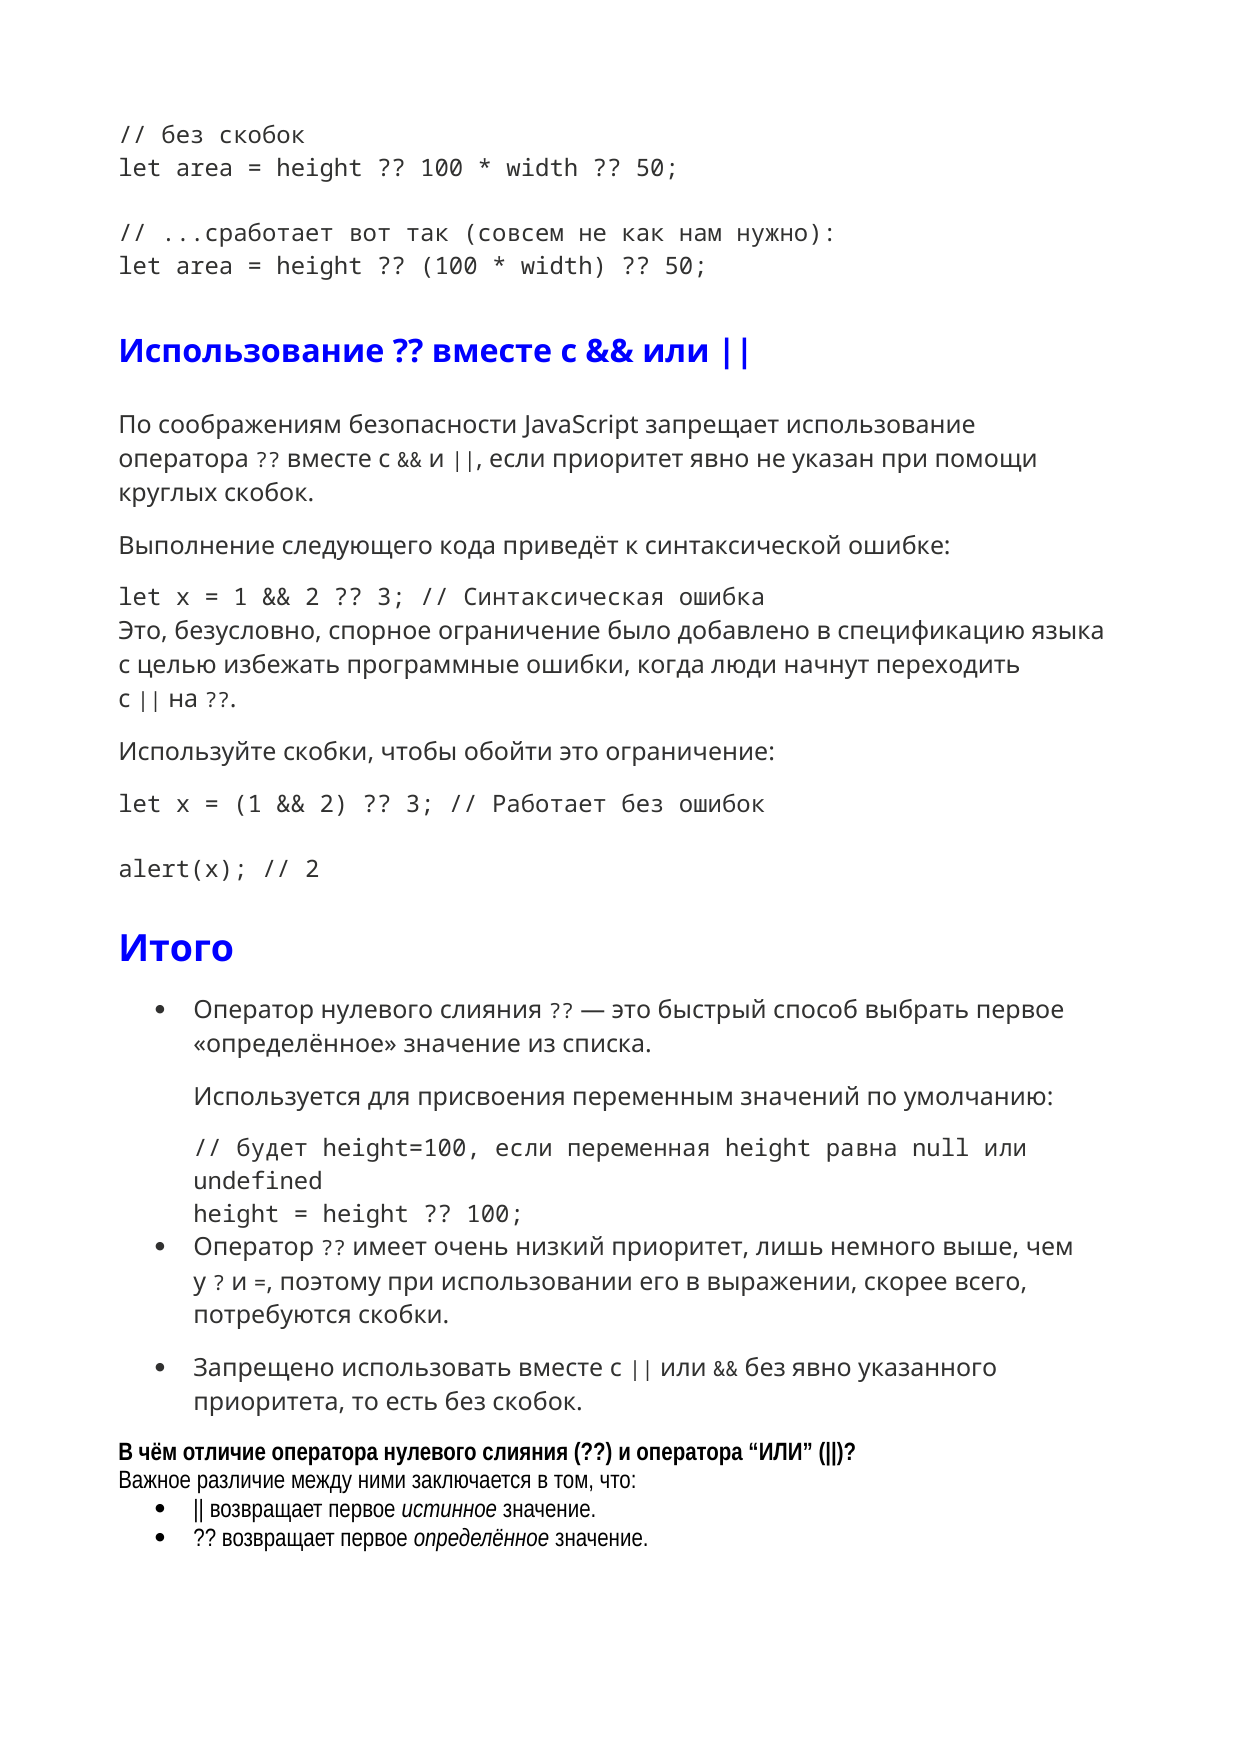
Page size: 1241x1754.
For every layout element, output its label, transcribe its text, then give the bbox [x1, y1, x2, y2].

text По соображениям безопасности JavaScript запрещает использование оператора ?? вместе с && и ||, если приоритет явно не указан при помощи круглых скобок. [118, 406, 1122, 508]
list Запрещено использовать вместе с || или && без явно указанного приоритета, то есть без скобок. [156, 1350, 1122, 1418]
text Используйте скобки, чтобы обойти это ограничение: [118, 734, 1122, 768]
text let x = (1 && 2) ?? 3; // Работает без ошибок [118, 786, 1122, 819]
text Используется для присвоения переменным значений по умолчанию: [193, 1078, 1122, 1112]
text let area = height ?? (100 * width) ?? 50; [118, 248, 1122, 281]
text alert(x); // 2 [118, 852, 1122, 884]
list Оператор нулевого слияния ?? — это быстрый способ выбрать первое «определённое» значение из списка. [156, 992, 1122, 1060]
list Итого [118, 922, 1122, 973]
text // без скобок [118, 118, 1122, 151]
text // ...сработает вот так (совсем не как нам нужно): [118, 216, 1122, 248]
text // будет height=100, если переменная height равна null или undefined [193, 1131, 1122, 1196]
list Использование ?? вместе с && или || [118, 328, 1122, 372]
text Это, безусловно, спорное ограничение было добавлено в спецификацию языка с целью избежать программные ошибки, когда люди начнут переходить с || на ??. [118, 613, 1122, 715]
list ?? возвращает первое определённое значение. [156, 1523, 1122, 1552]
text Важное различие между ними заключается в том, что: [118, 1466, 1122, 1494]
list || возвращает первое истинное значение. [156, 1494, 1122, 1523]
text let area = height ?? 100 * width ?? 50; [118, 151, 1122, 183]
text let x = 1 && 2 ?? 3; // Синтаксическая ошибка [118, 580, 1122, 613]
text height = height ?? 100; [193, 1196, 1122, 1229]
list Оператор ?? имеет очень низкий приоритет, лишь немного выше, чем у ? и =, поэтому при использовании его в выражении, скорее всего, потребуются скобки. [156, 1229, 1122, 1331]
text Выполнение следующего кода приведёт к синтаксической ошибке: [118, 527, 1122, 561]
text В чём отличие оператора нулевого слияния (??) и оператора “ИЛИ” (||)? [118, 1437, 1122, 1466]
